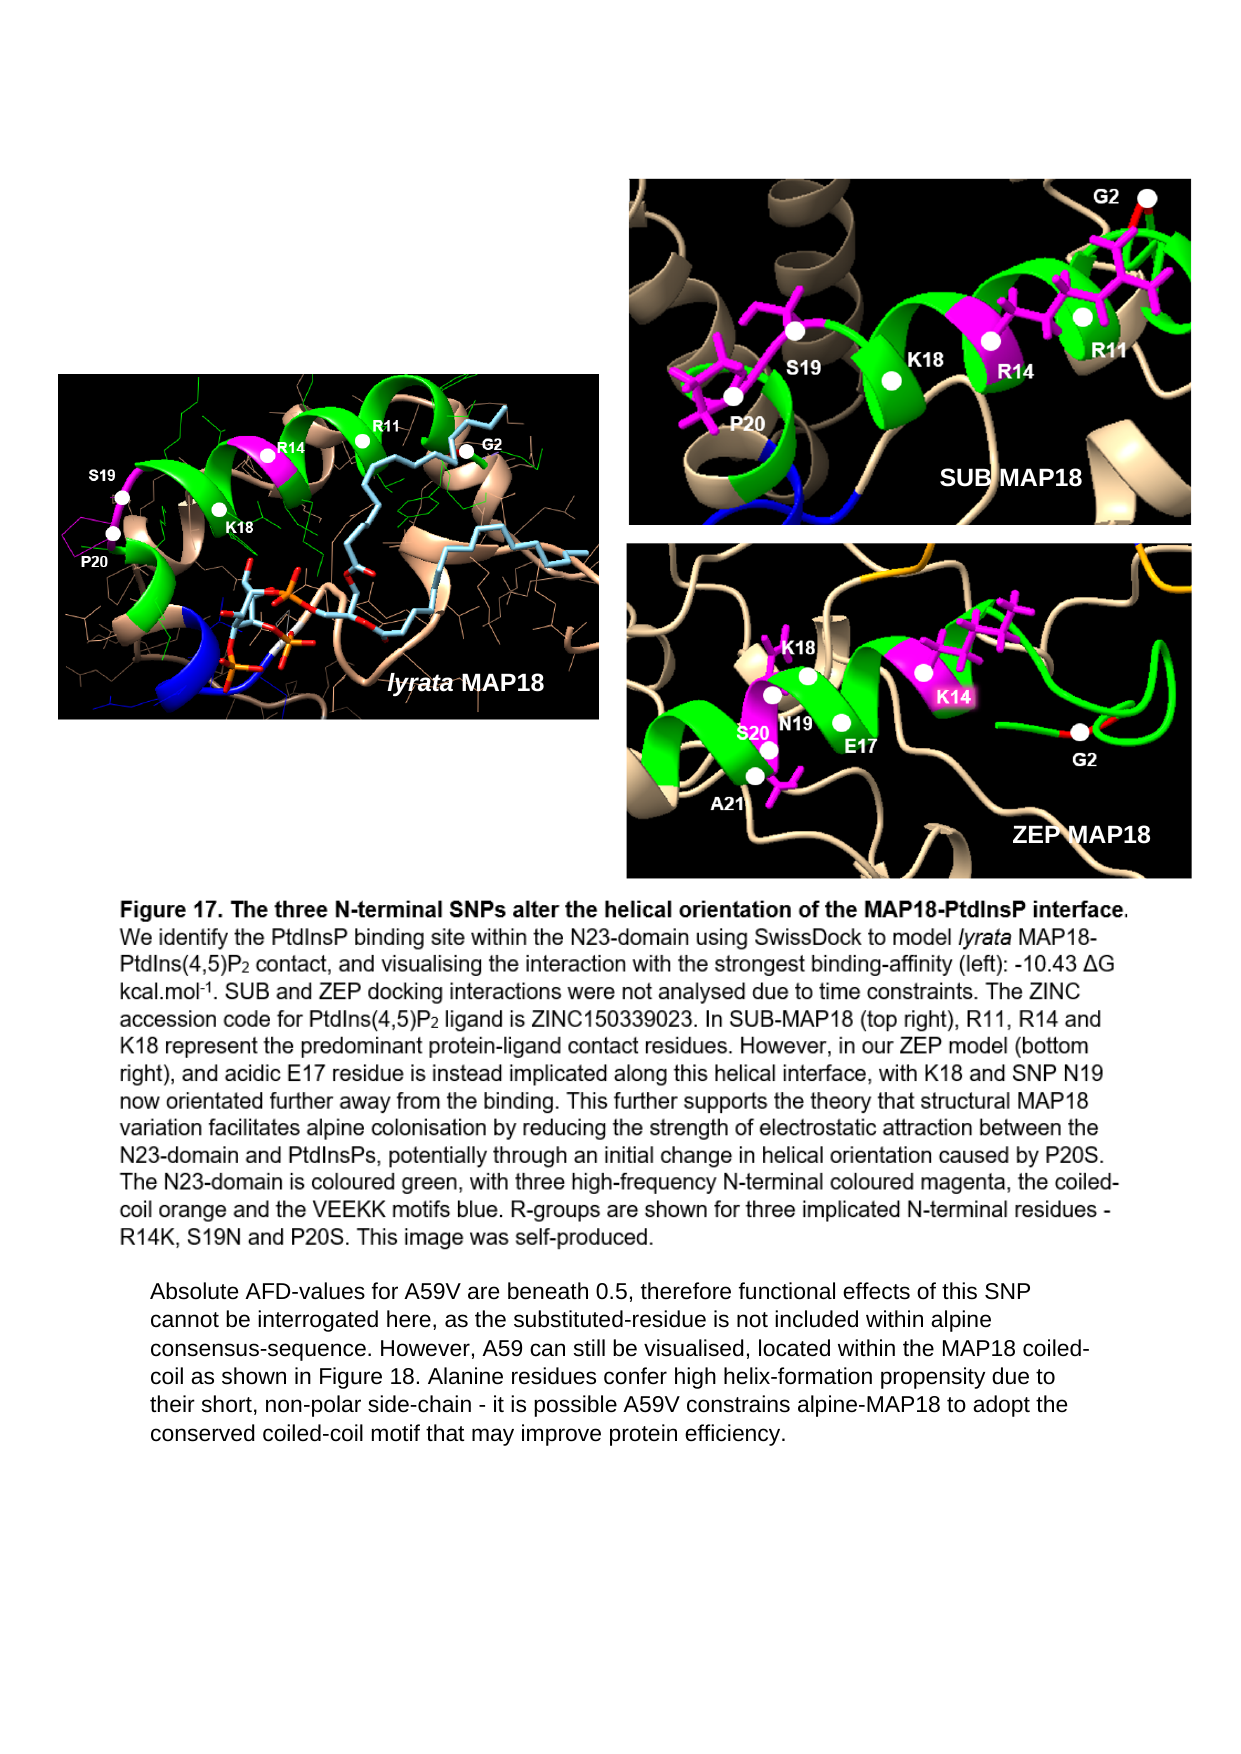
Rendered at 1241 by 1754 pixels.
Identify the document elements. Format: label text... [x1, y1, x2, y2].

text Absolute AFD-values for A59V are beneath 0.5, therefore functional effects of this SNP cannot be interrogated here, as the substituted-residue is not included within alpine consensus-sequence. However, A59 can still be visualised, located within the MAP18 coiled-coil as shown in Figure 18. Alanine residues confer high helix-formation propensity due to their short, non-polar side-chain - it is possible A59V constrains alpine-MAP18 to adopt the conserved coiled-coil motif that may improve protein efficiency. [150, 1278, 1090, 1446]
picture [620, 534, 1192, 882]
picture [624, 169, 1196, 530]
picture [51, 368, 603, 724]
picture [113, 893, 1128, 1257]
